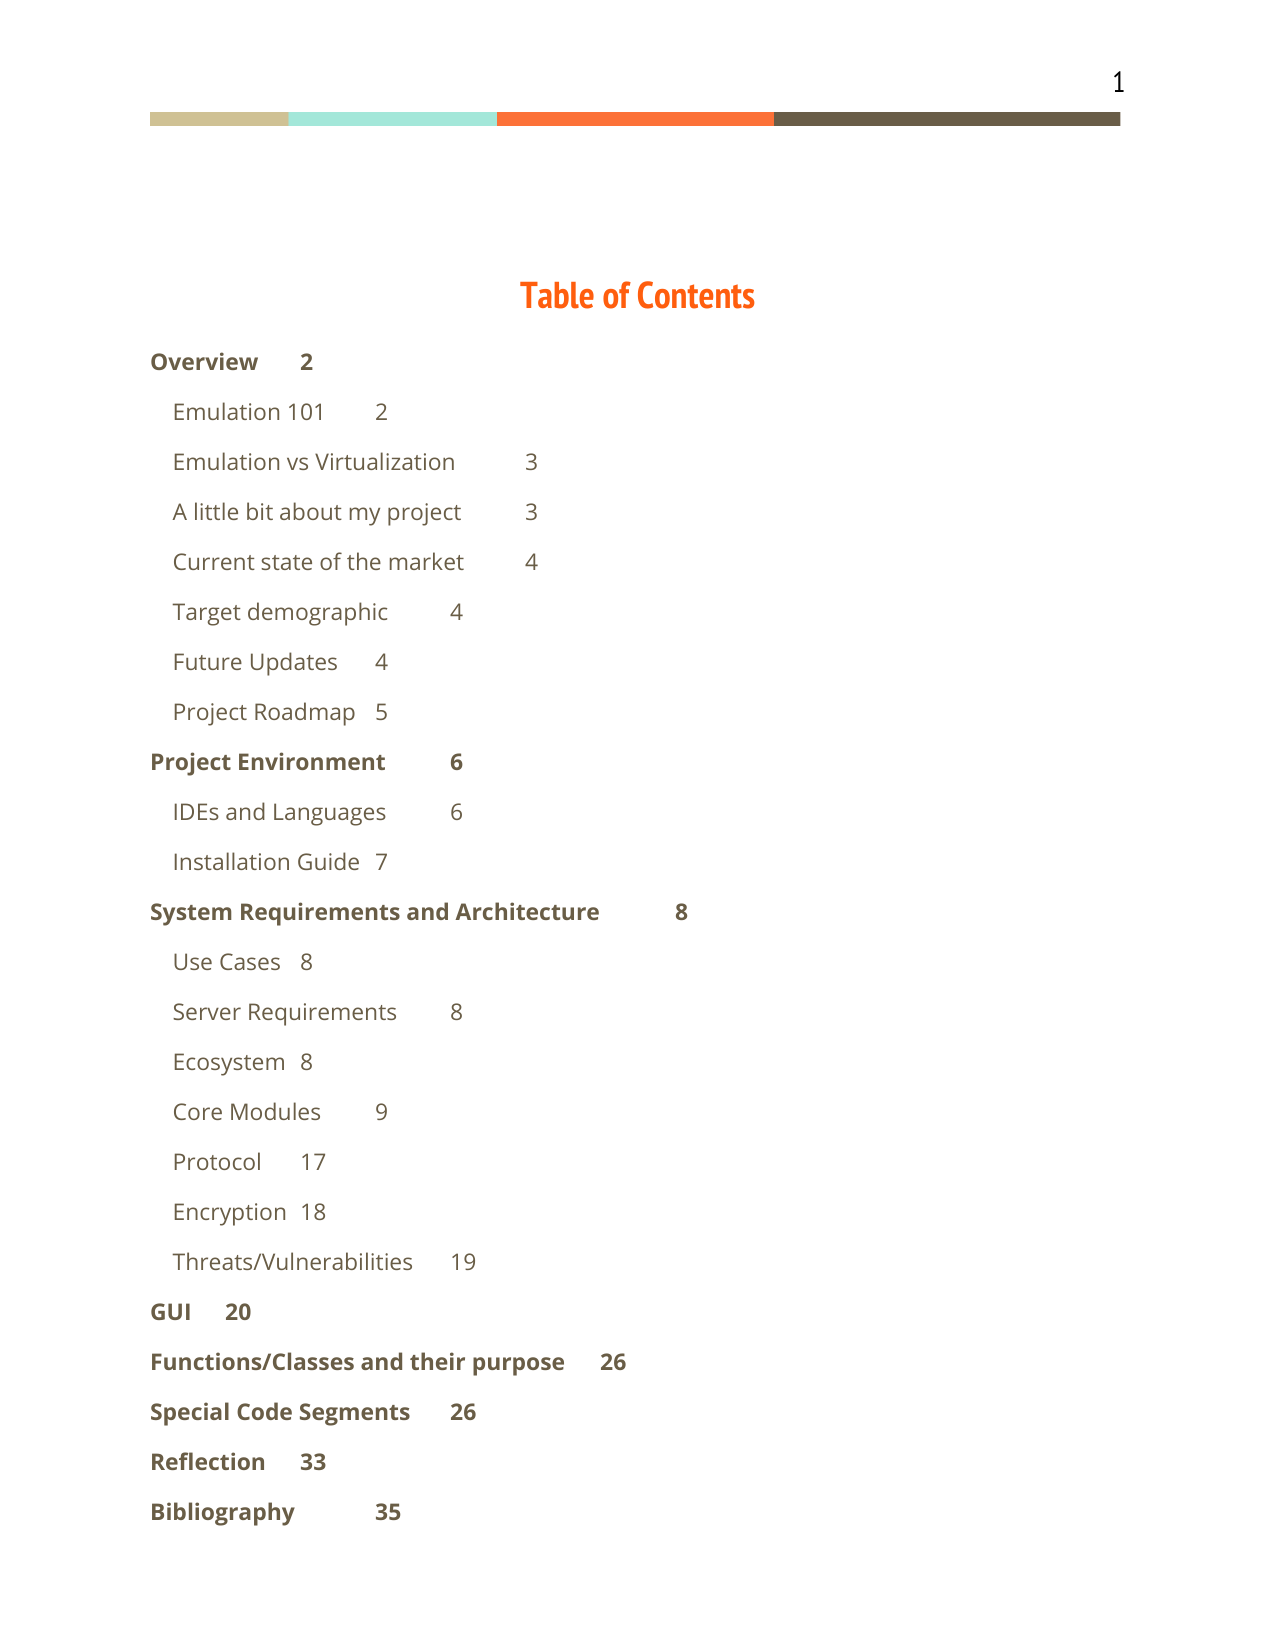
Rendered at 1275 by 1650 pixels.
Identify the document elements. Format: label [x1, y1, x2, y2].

picture [150, 112, 1121, 126]
